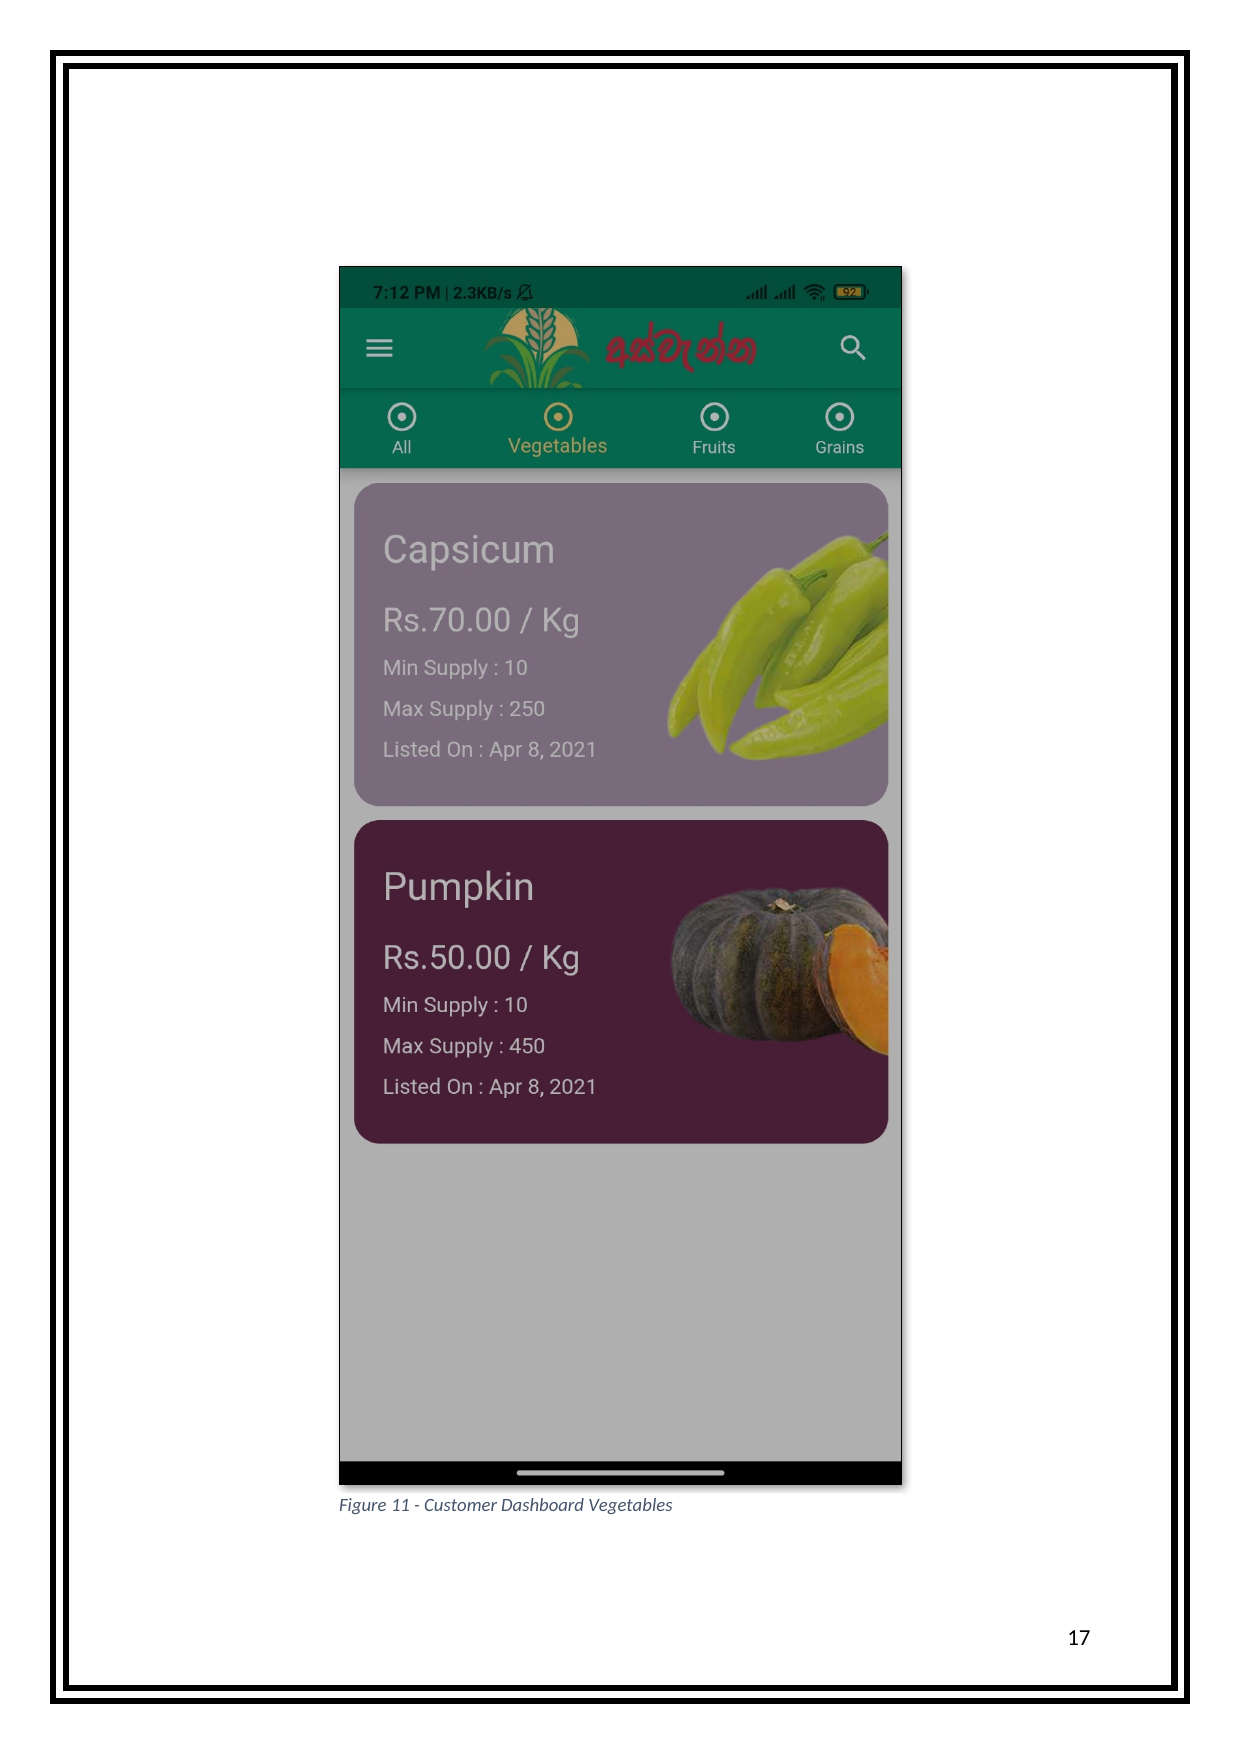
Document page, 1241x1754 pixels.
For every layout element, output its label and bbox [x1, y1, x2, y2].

picture [340, 267, 901, 1484]
